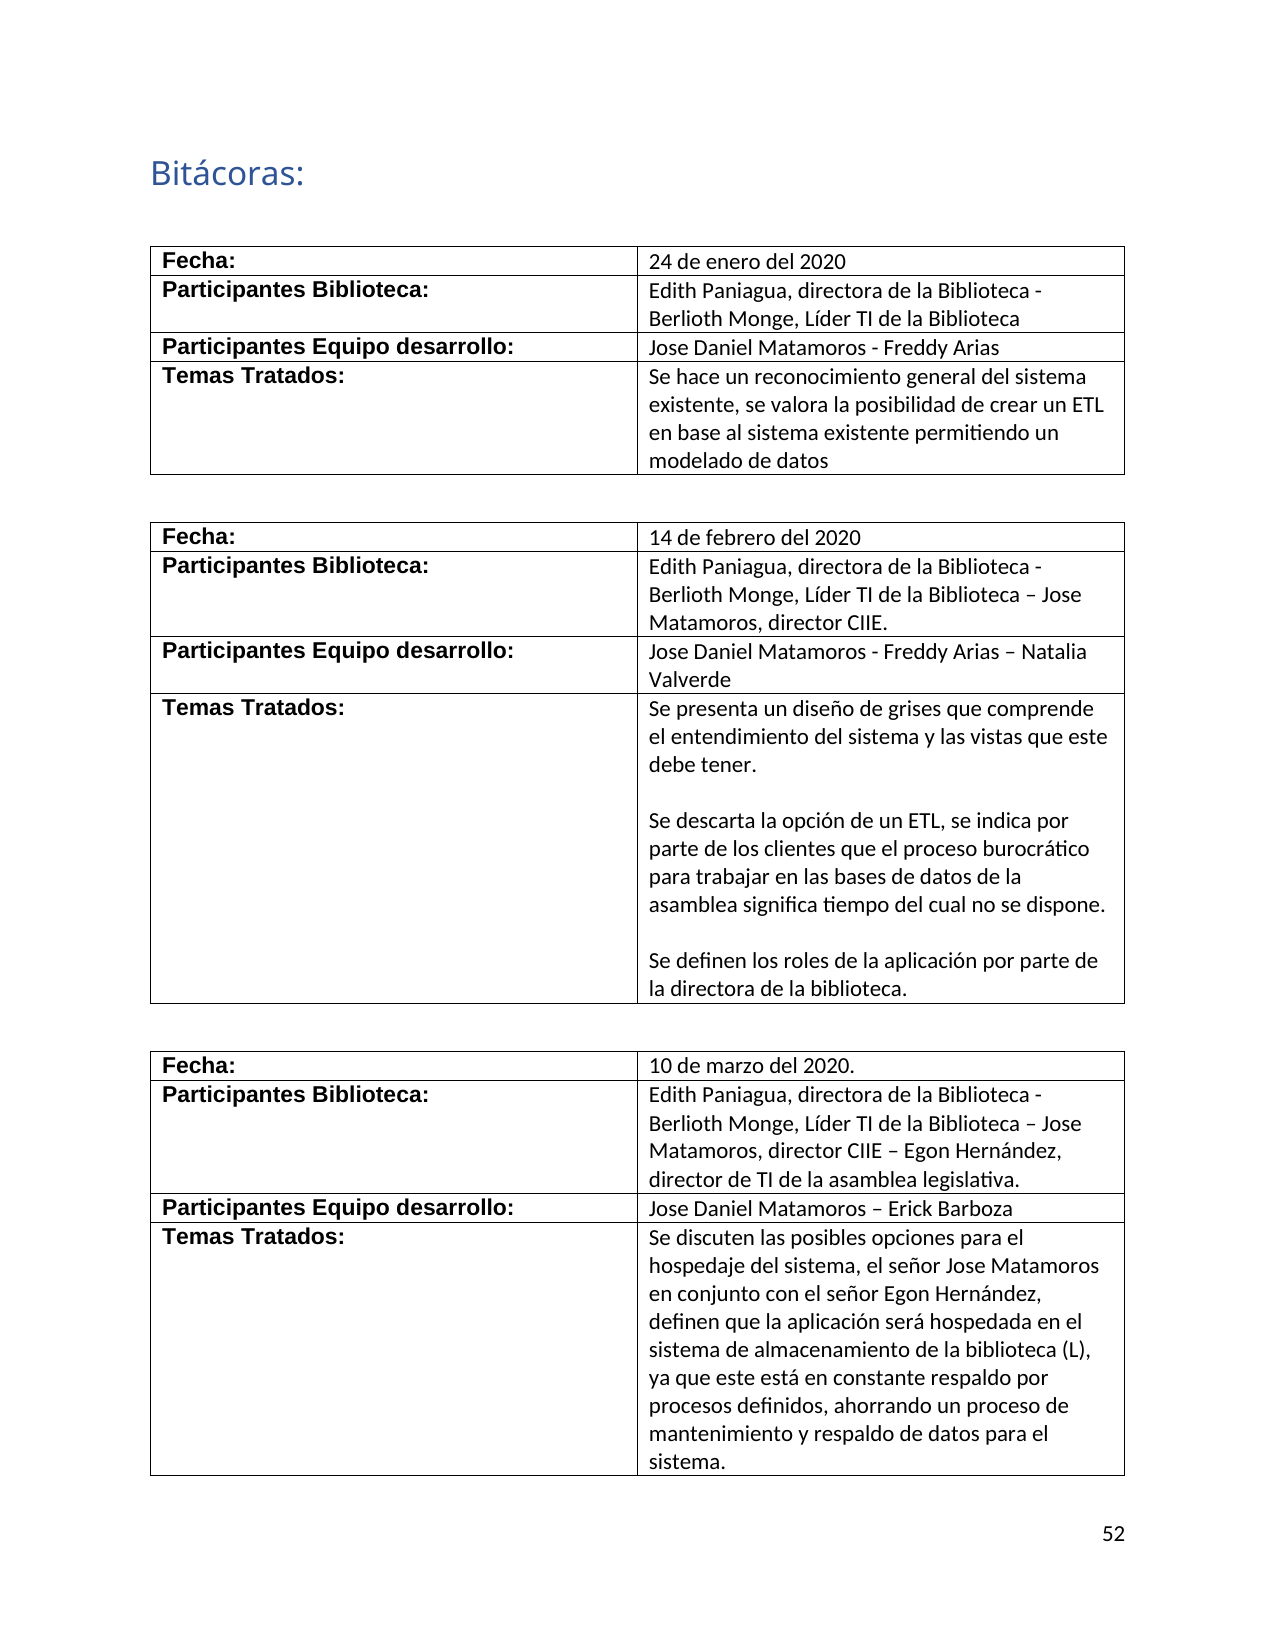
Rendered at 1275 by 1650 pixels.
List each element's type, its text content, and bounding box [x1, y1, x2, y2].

table_cell Participantes Biblioteca: [151, 552, 637, 636]
table_cell Edith Paniagua, directora de la Biblioteca - Berlioth Monge, Líder TI de la Biblioteca – Jose Matamoros, director CIIE – Egon Hernández, director de TI de la asamblea legislativa. [638, 1081, 1124, 1193]
table_header Fecha: [151, 247, 637, 275]
table_header Fecha: [151, 523, 637, 551]
table_cell Temas Tratados: [151, 1223, 637, 1475]
table_cell Participantes Biblioteca: [151, 276, 637, 332]
table_cell Temas Tratados: [151, 694, 637, 1003]
table_cell Participantes Biblioteca: [151, 1081, 637, 1193]
table_cell Participantes Equipo desarrollo: [151, 333, 637, 361]
table_header 14 de febrero del 2020 [638, 523, 1124, 551]
table_cell Se hace un reconocimiento general del sistema existente, se valora la posibilidad de crear un ETL en base al sistema existente permitiendo un modelado de datos [638, 362, 1124, 474]
table_cell Jose Daniel Matamoros – Erick Barboza [638, 1194, 1124, 1222]
table_header 24 de enero del 2020 [638, 247, 1124, 275]
table_cell Se discuten las posibles opciones para el hospedaje del sistema, el señor Jose Matamoros en conjunto con el señor Egon Hernández, definen que la aplicación será hospedada en el sistema de almacenamiento de la biblioteca (L), ya que este está en constante respaldo por procesos definidos, ahorrando un proceso de mantenimiento y respaldo de datos para el sistema. [638, 1223, 1124, 1475]
table_cell Jose Daniel Matamoros - Freddy Arias – Natalia Valverde [638, 637, 1124, 693]
subtitle Bitácoras: [150, 150, 1125, 195]
table_header 10 de marzo del 2020. [638, 1052, 1124, 1079]
table_cell Participantes Equipo desarrollo: [151, 637, 637, 693]
table_cell Edith Paniagua, directora de la Biblioteca - Berlioth Monge, Líder TI de la Biblioteca – Jose Matamoros, director CIIE. [638, 552, 1124, 636]
table_header Fecha: [151, 1052, 637, 1079]
table_cell Temas Tratados: [151, 362, 637, 474]
table_cell Jose Daniel Matamoros - Freddy Arias [638, 333, 1124, 361]
table_cell Participantes Equipo desarrollo: [151, 1194, 637, 1222]
table_cell Edith Paniagua, directora de la Biblioteca - Berlioth Monge, Líder TI de la Biblioteca [638, 276, 1124, 332]
table_cell Se presenta un diseño de grises que comprende el entendimiento del sistema y las vistas que este debe tener. Se descarta la opción de un ETL, se indica por parte de los clientes que el proceso burocrático para trabajar en las bases de datos de la asamblea significa tiempo del cual no se dispone. Se definen los roles de la aplicación por parte de la directora de la biblioteca. [638, 694, 1124, 1003]
